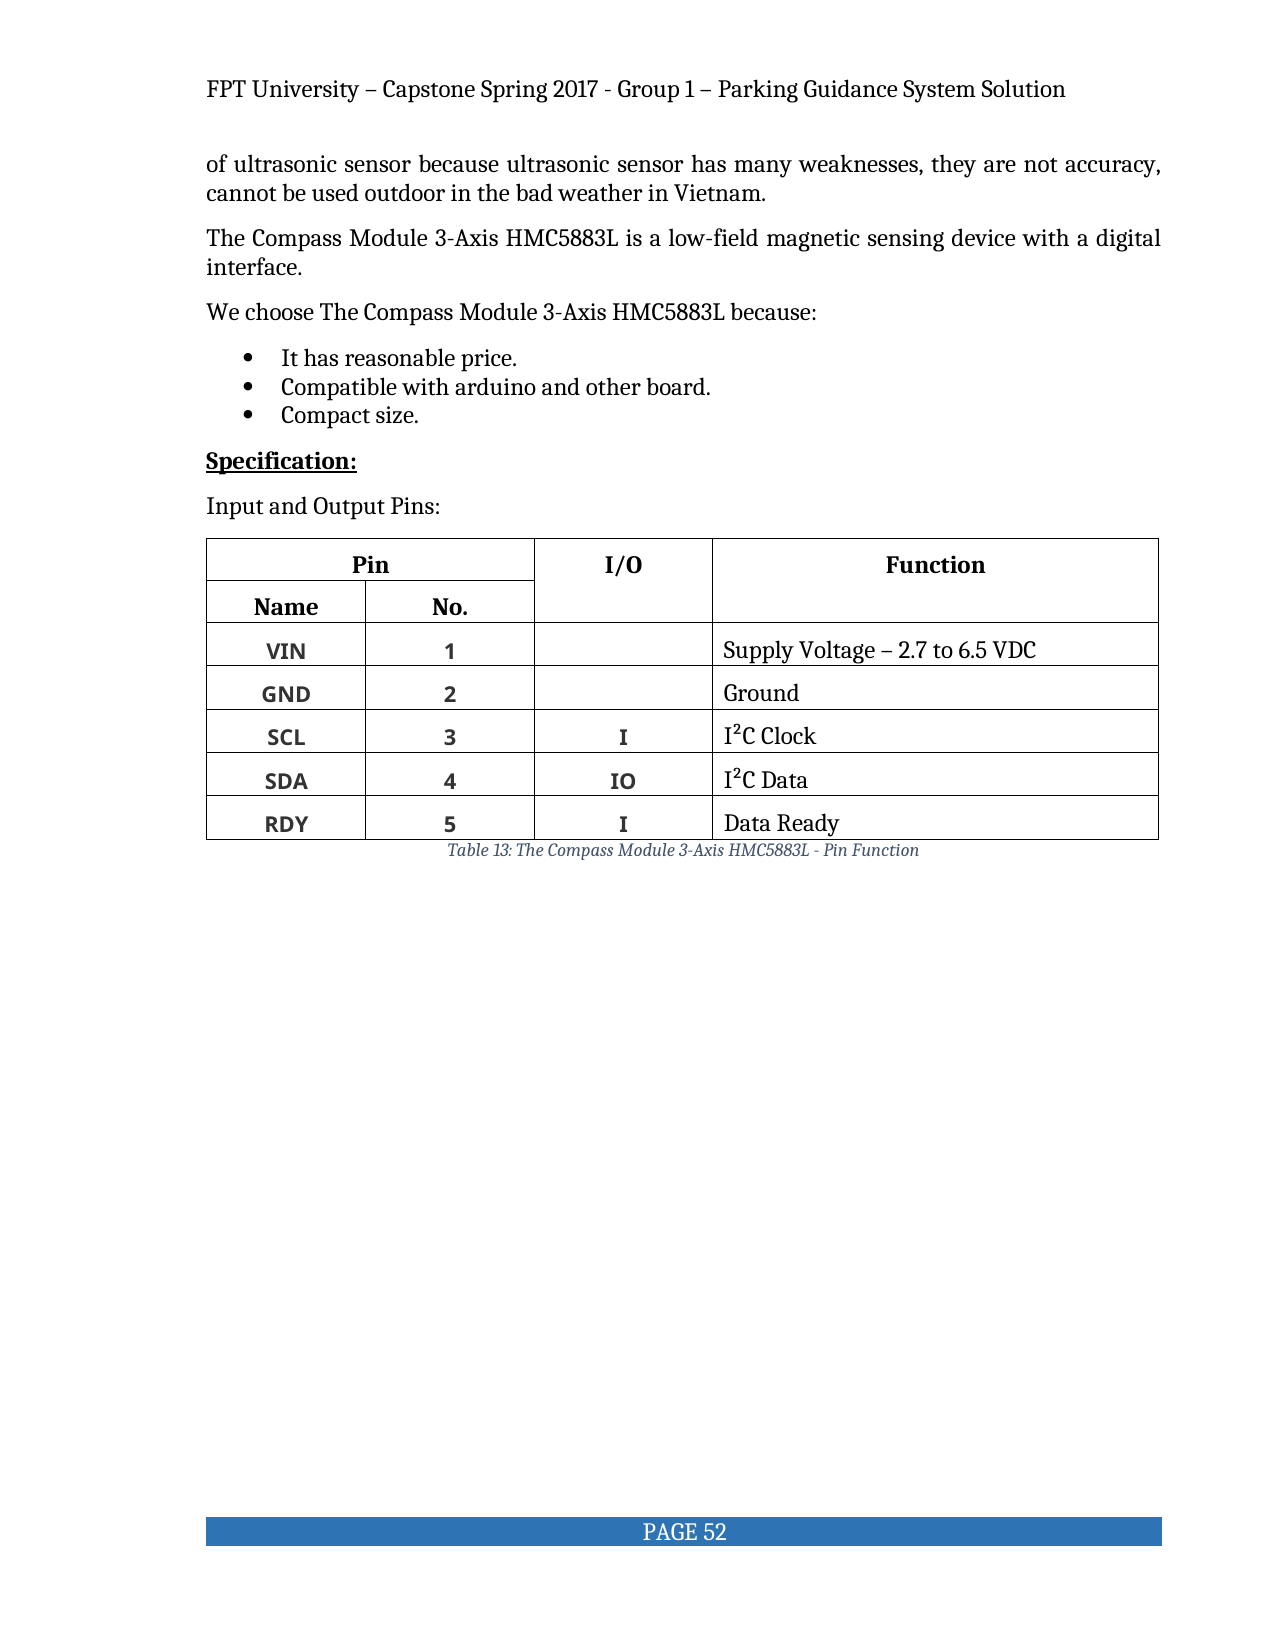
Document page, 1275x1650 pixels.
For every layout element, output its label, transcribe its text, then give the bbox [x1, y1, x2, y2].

text Table 13: The Compass Module 3-Axis HMC5883L - Pin Function [206, 840, 1162, 861]
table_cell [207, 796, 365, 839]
table_header Function [713, 539, 1158, 622]
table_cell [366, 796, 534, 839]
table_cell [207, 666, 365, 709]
list It has reasonable price. [244, 344, 1162, 372]
table_cell Name [207, 581, 365, 622]
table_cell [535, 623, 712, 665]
table_cell No. [366, 581, 534, 622]
text We choose The Compass Module 3-Axis HMC5883L because: [206, 298, 1162, 327]
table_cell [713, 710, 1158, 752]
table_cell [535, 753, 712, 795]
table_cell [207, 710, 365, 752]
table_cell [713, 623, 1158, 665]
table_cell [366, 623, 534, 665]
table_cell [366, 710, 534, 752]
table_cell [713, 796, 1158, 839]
list Compact size. [244, 401, 1162, 430]
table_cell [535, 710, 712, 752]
table_header I/O [535, 539, 712, 622]
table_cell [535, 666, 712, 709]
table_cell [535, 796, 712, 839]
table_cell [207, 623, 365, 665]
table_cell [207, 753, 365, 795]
text The Compass Module 3-Axis HMC5883L is a low-field magnetic sensing device with a digital interface. [206, 224, 1162, 282]
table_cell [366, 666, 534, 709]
list Compatible with arduino and other board. [244, 372, 1162, 401]
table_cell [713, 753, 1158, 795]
text Input and Output Pins: [206, 492, 1162, 521]
table_header Pin [207, 539, 534, 580]
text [206, 150, 1162, 207]
text Specification: [206, 447, 1162, 475]
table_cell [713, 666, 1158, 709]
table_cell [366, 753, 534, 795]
